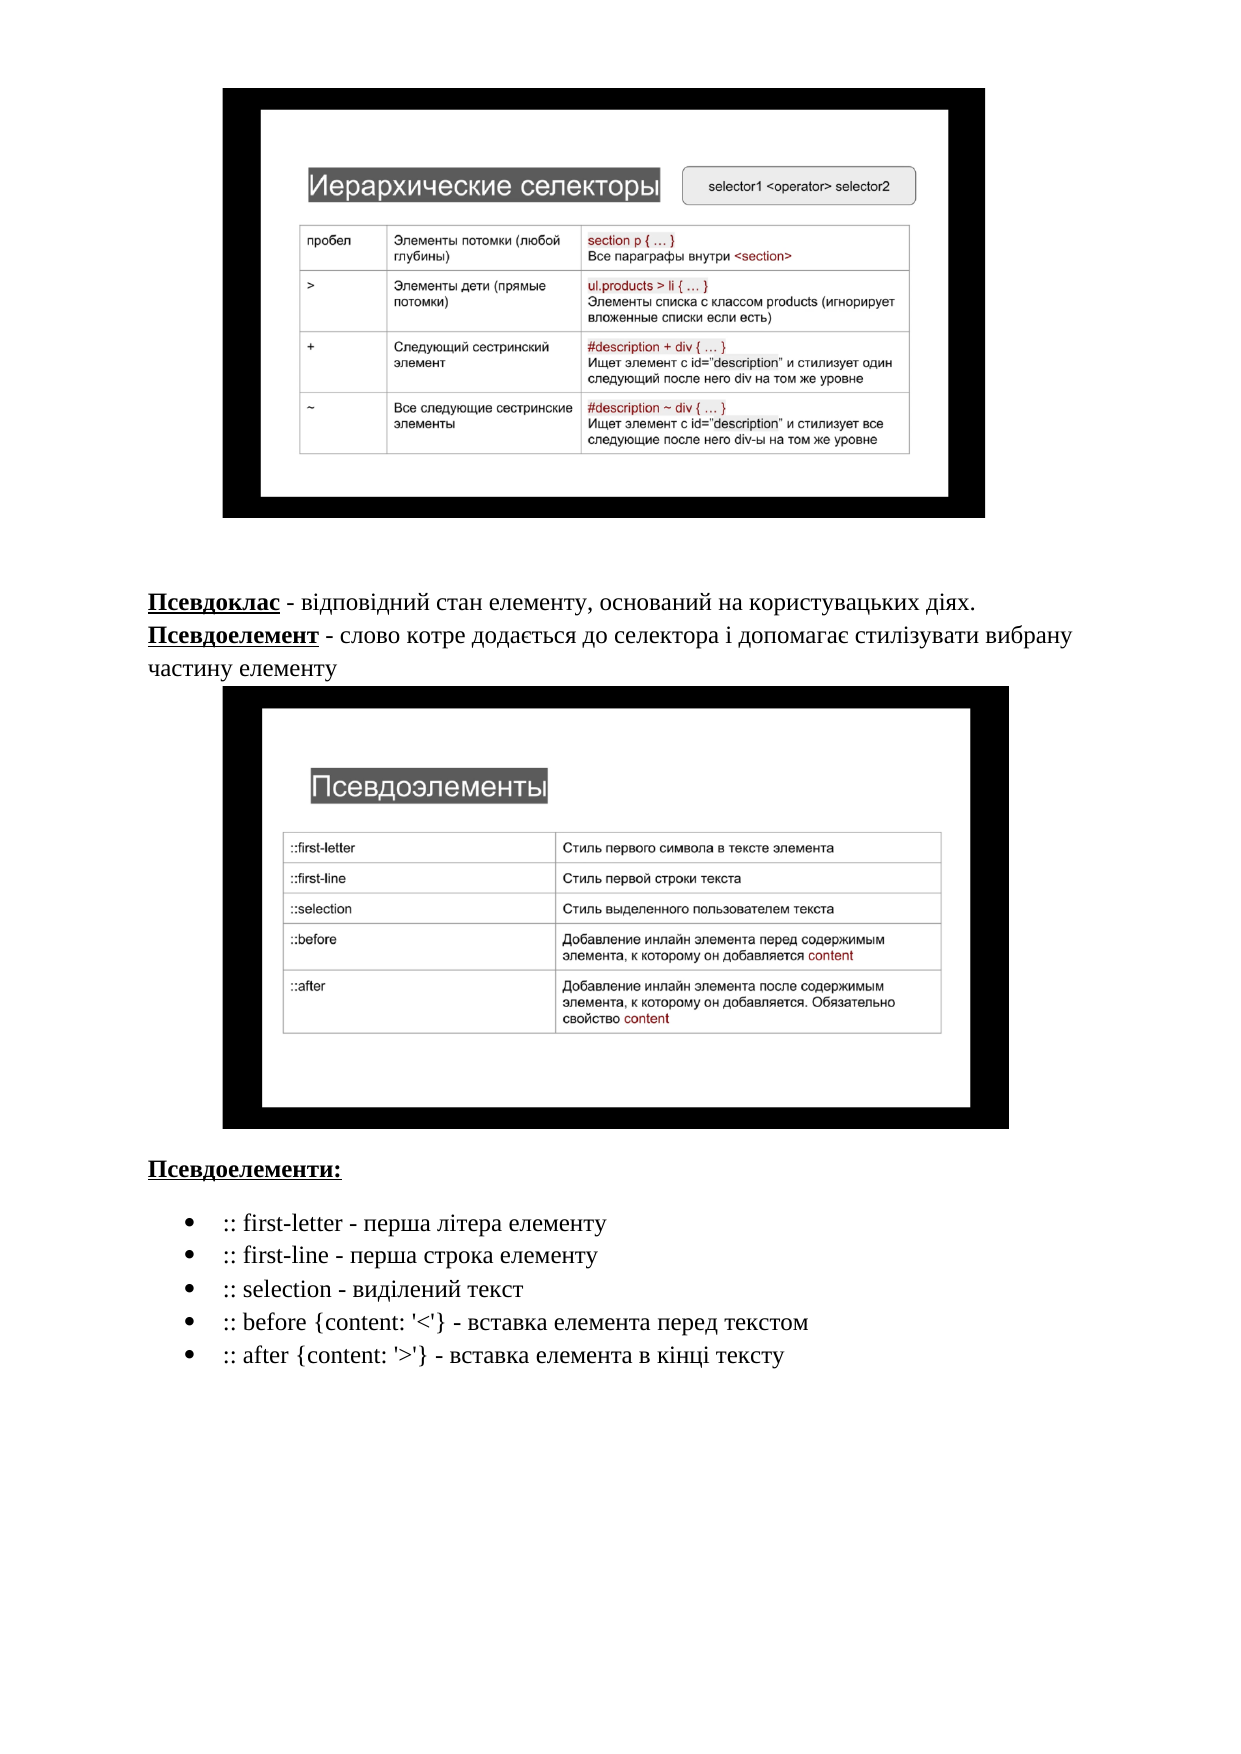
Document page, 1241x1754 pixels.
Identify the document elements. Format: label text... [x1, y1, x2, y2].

list :: first-letter - перша літера елементу [185, 1208, 1152, 1236]
list :: before {content: '<'} - вставка елемента перед текстом [185, 1307, 1152, 1335]
list Псевдоклас - відповідний стан елементу, оснований на користувацьких діях. [148, 587, 1152, 616]
list :: after {content: '>'} - вставка елемента в кінці тексту [185, 1340, 1152, 1368]
text Псевдоелементи: [148, 1154, 1152, 1182]
picture [222, 88, 985, 518]
picture [222, 686, 1009, 1129]
list :: first-line - перша строка елементу [185, 1241, 1152, 1269]
list :: selection - виділений текст [185, 1274, 1152, 1302]
list Псевдоелемент - слово котре додається до селектора і допомагає стилізувати вибрану частину елементу [148, 621, 1152, 682]
